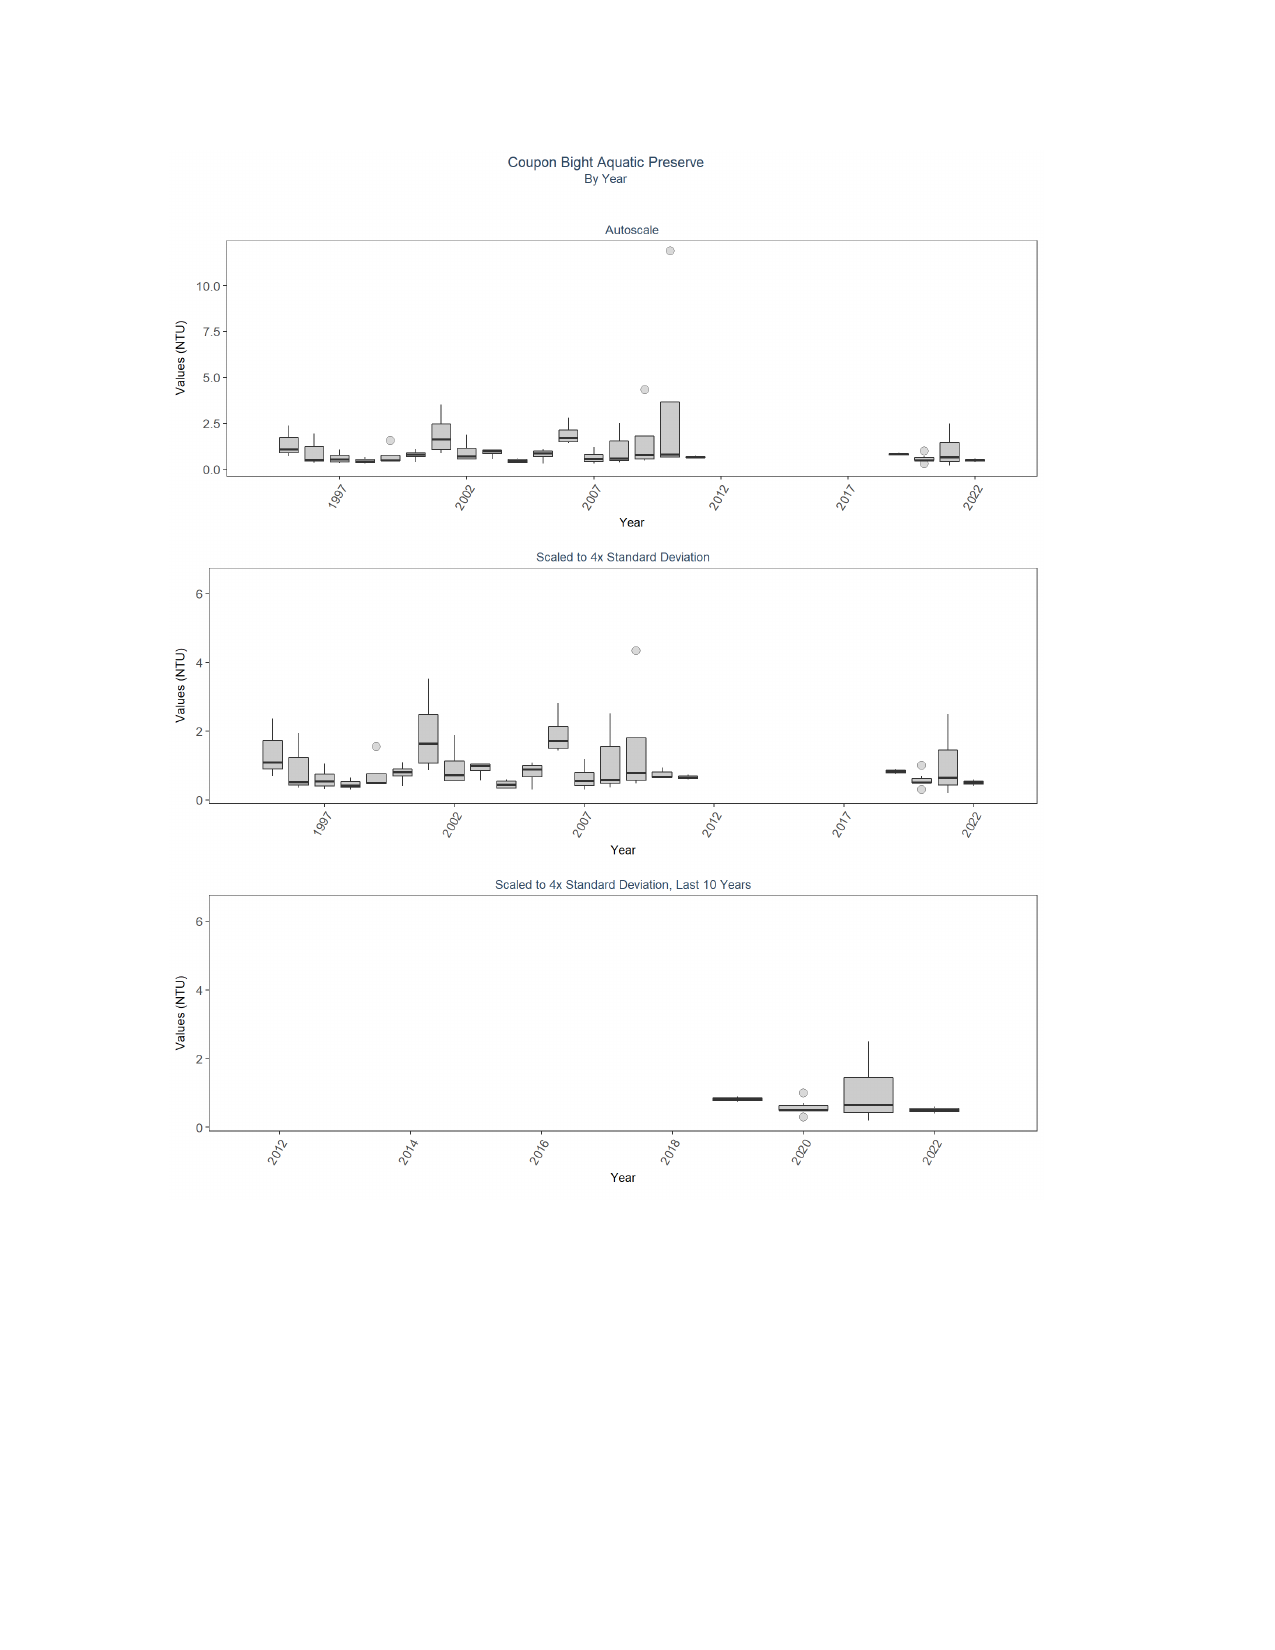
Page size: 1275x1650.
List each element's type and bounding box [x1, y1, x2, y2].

picture [168, 150, 1044, 1200]
